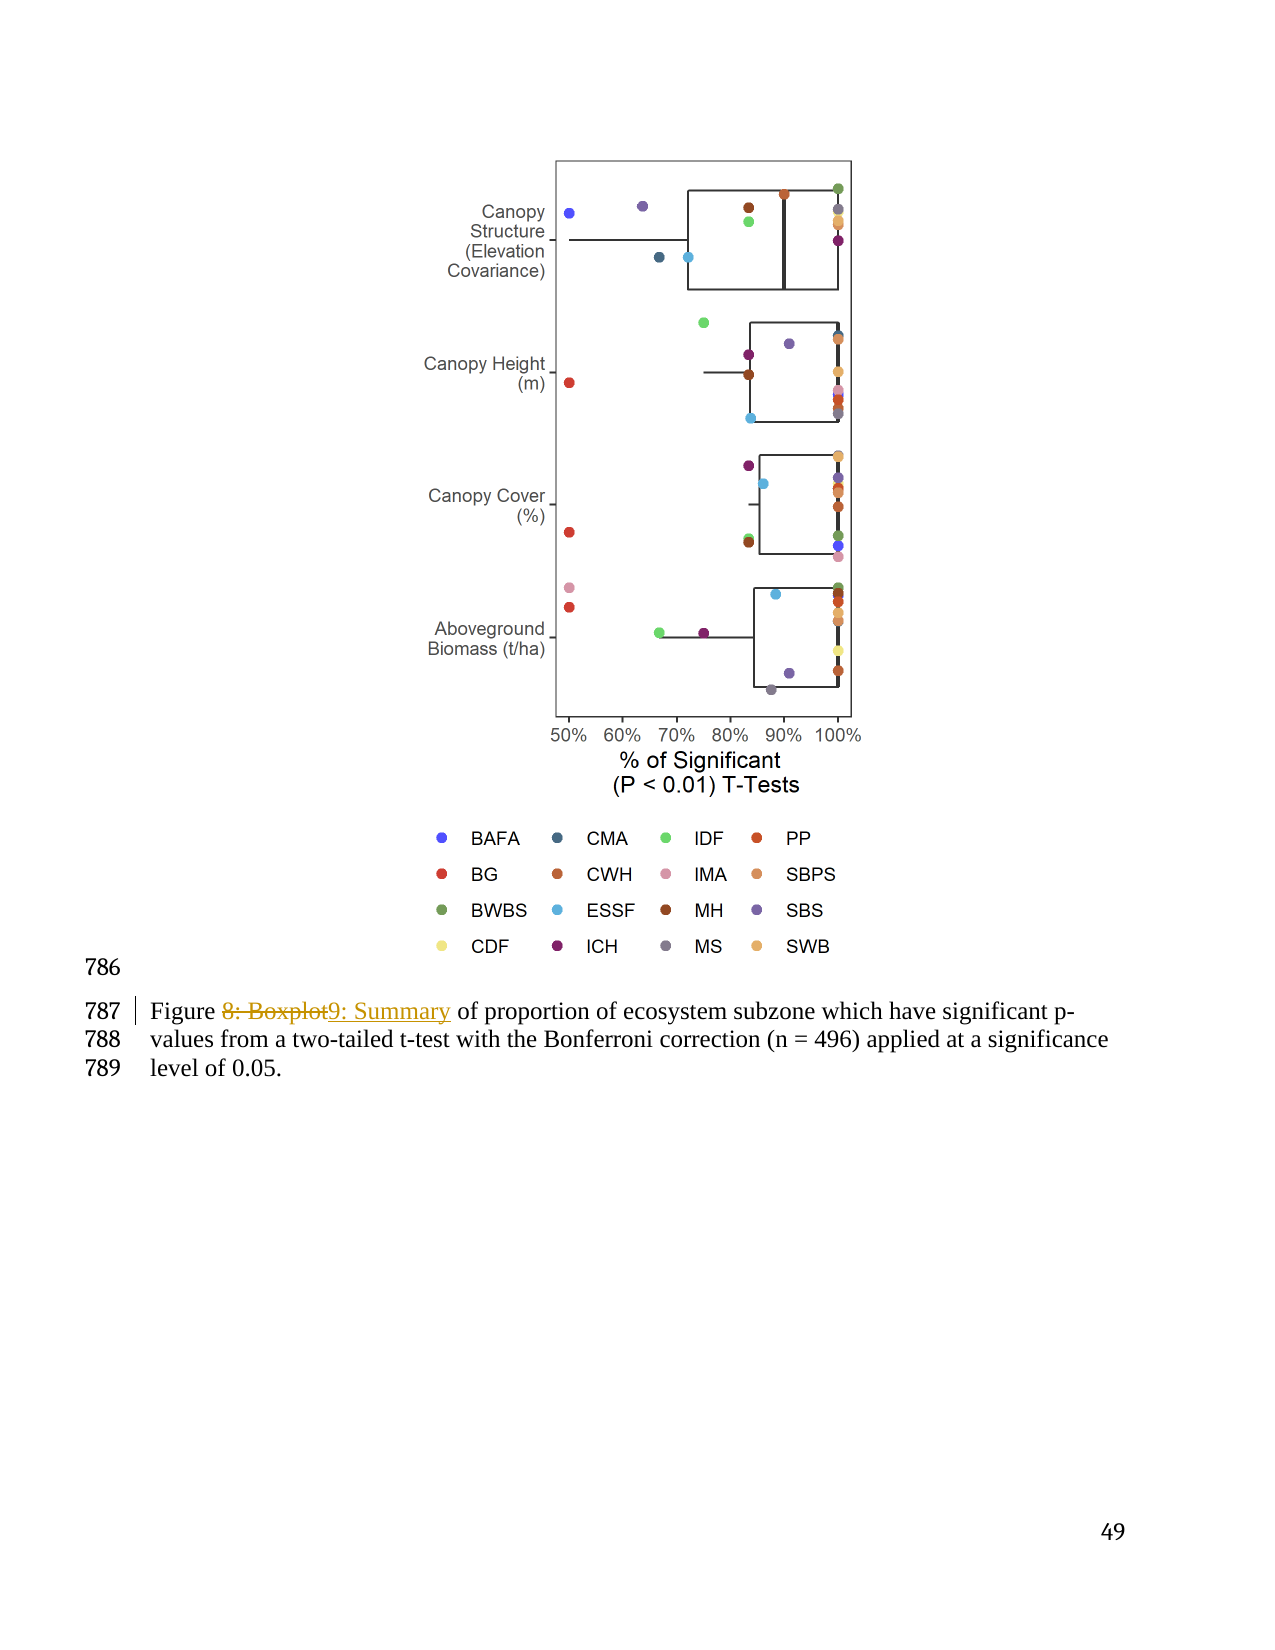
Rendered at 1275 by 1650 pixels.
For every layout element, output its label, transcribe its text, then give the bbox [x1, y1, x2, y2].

picture [412, 150, 863, 975]
text Figure of proportion of ecosystem subzone which have significant p-values from a two-tailed t-test with the Bonferroni correction (n = 496) applied at a significance level of 0.05. [150, 996, 1125, 1082]
